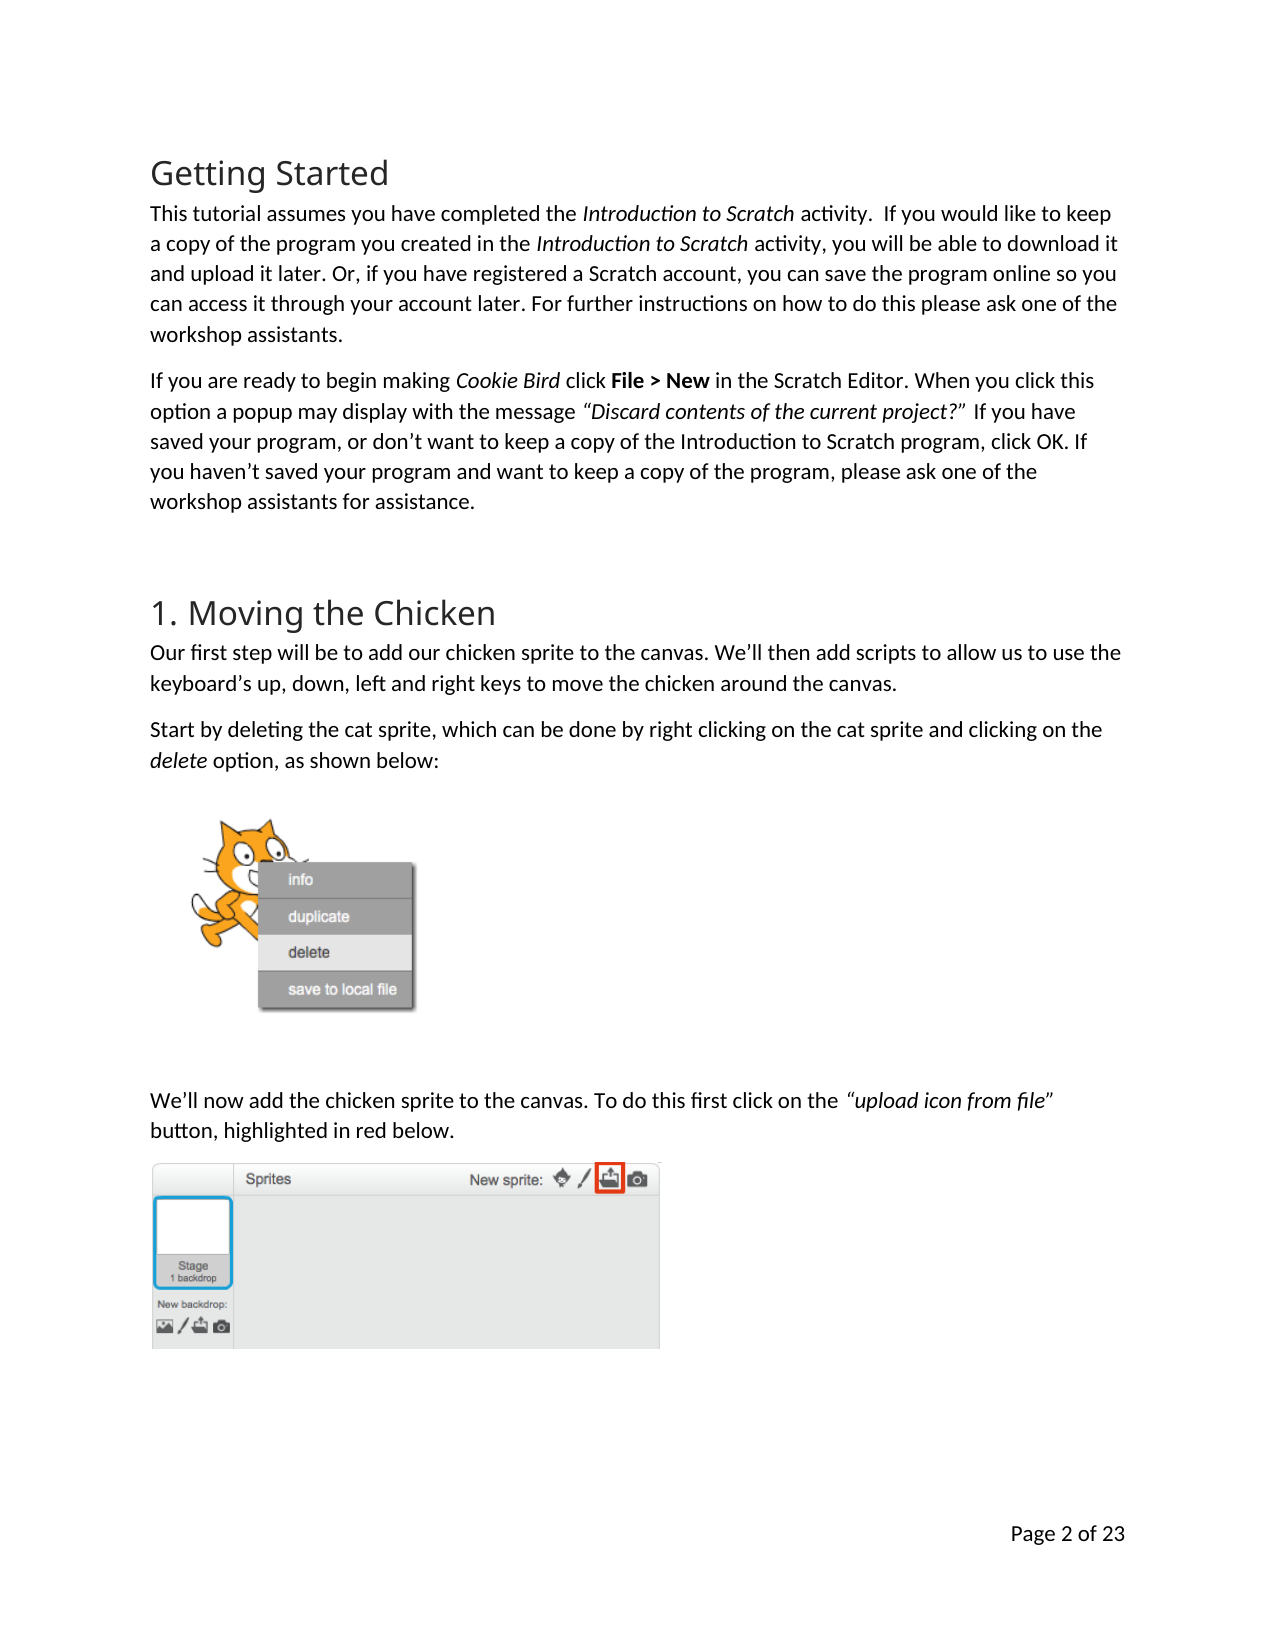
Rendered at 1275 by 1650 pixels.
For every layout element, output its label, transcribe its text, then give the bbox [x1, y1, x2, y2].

picture [150, 792, 440, 1037]
text We’ll now add the chicken sprite to the canvas. To do this first click on the “upload icon from file” button, highlighted in red below. [150, 1086, 1125, 1144]
text This tutorial assumes you have completed the Introduction to Scratch activity. If you would like to keep a copy of the program you created in the Introduction to Scratch activity, you will be able to download it and upload it later. Or, if you have registered a Scratch account, you can save the program online so you can access it through your account later. For further instructions on how to do this please ask one of the workshop assistants. [150, 199, 1125, 348]
text Our first step will be to add our chicken sprite to the canvas. We’ll then add scripts to allow us to use the keyboard’s up, down, left and right keys to move the chicken around the canvas. [150, 638, 1125, 697]
subtitle Moving the Chicken [150, 589, 1125, 635]
text If you are ready to begin making Cookie Bird click File > New in the Scratch Editor. When you click this option a popup may display with the message “Discard contents of the current project?” If you have saved your program, or don’t want to keep a copy of the Introduction to Scratch program, click OK. If you haven’t saved your program and want to keep a copy of the program, please ask one of the workshop assistants for assistance. [150, 367, 1125, 516]
subtitle Getting Started [150, 150, 1125, 195]
text Start by deleting the cat sprite, which can be done by right clicking on the cat sprite and clicking on the delete option, as shown below: [150, 716, 1125, 774]
picture [150, 1162, 662, 1349]
